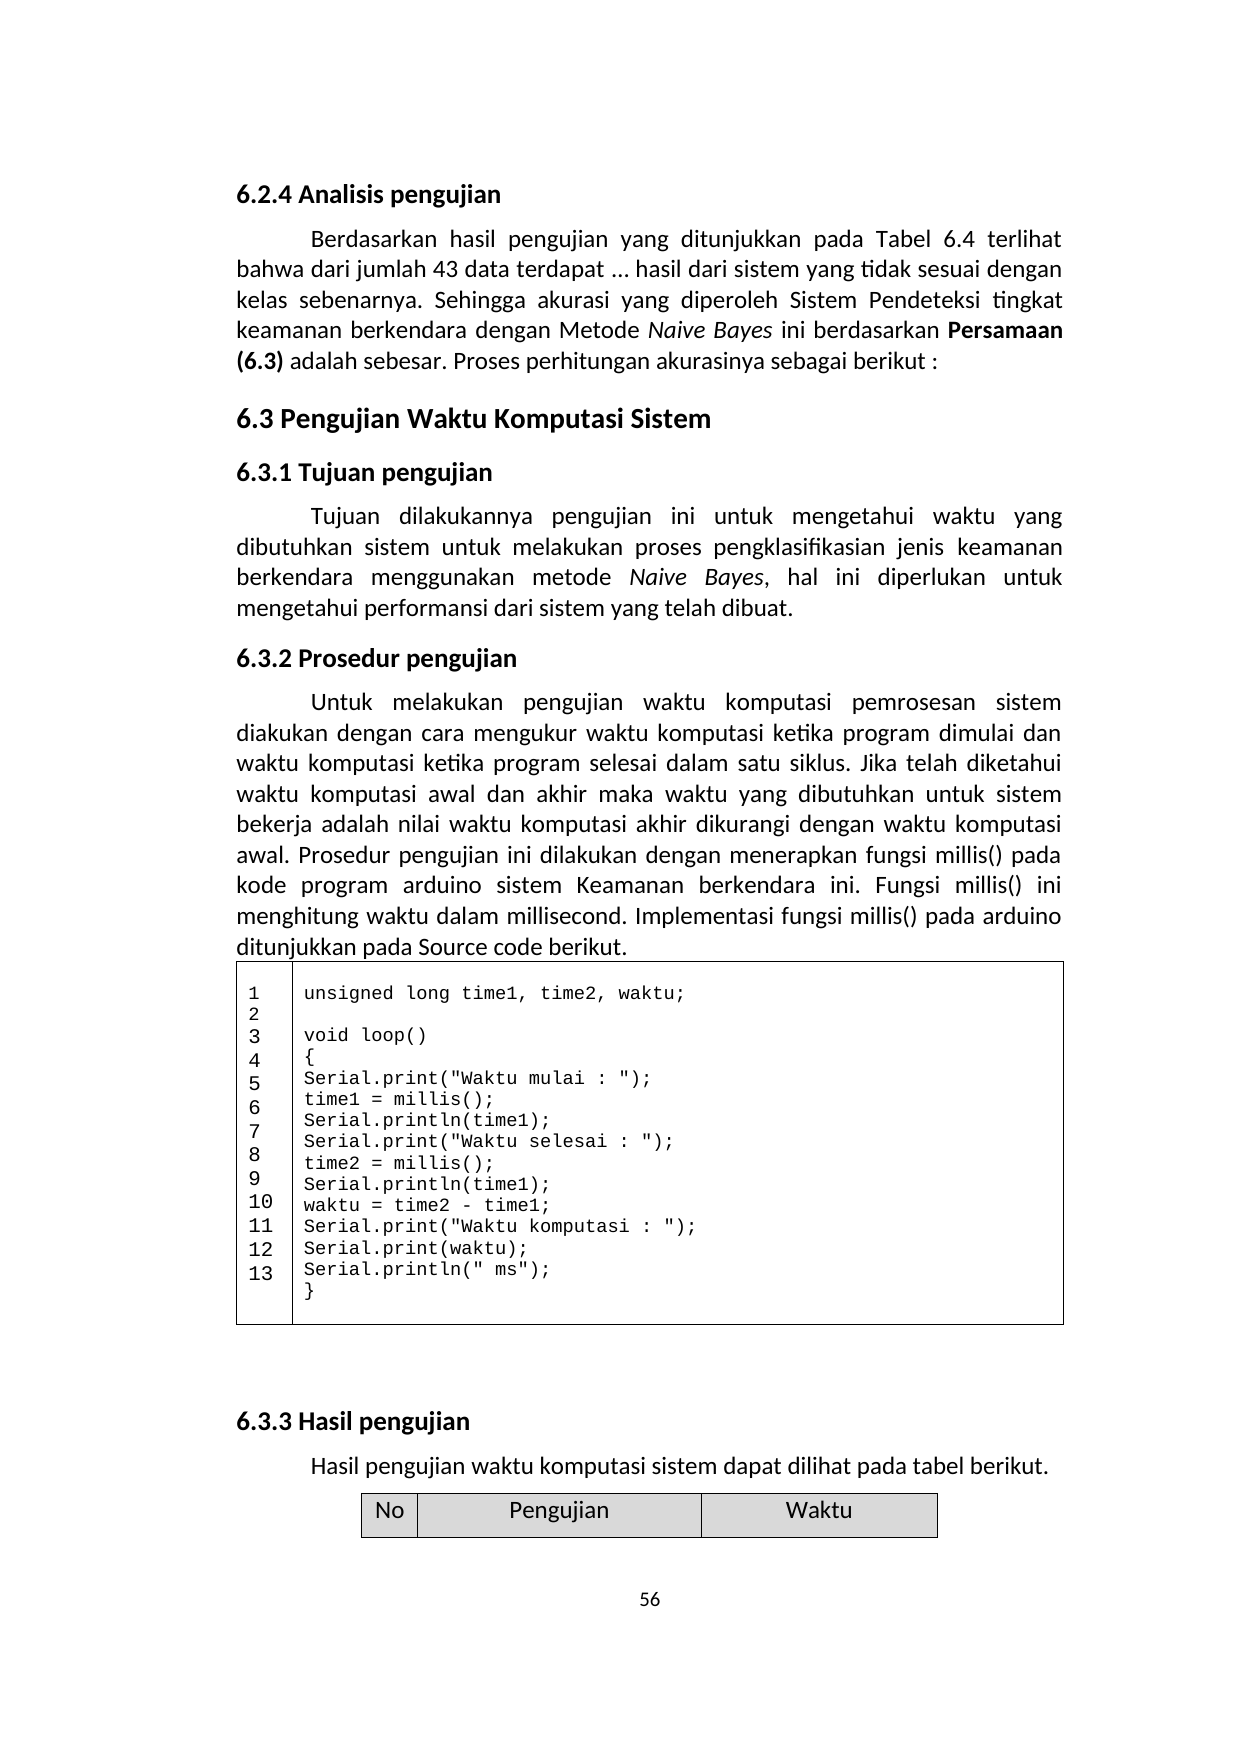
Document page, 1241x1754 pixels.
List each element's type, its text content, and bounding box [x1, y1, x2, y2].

table_header 1 2 3 4 5 6 7 8 9 10 11 12 13 [237, 962, 292, 1323]
table_header No [362, 1494, 417, 1537]
subtitle Tujuan pengujian [236, 455, 1063, 488]
text Tujuan dilakukannya pengujian ini untuk mengetahui waktu yang dibutuhkan sistem untuk melakukan proses pengklasifikasian jenis keamanan berkendara menggunakan metode Naive Bayes, hal ini diperlukan untuk mengetahui performansi dari sistem yang telah dibuat. [236, 500, 1063, 622]
table_header Pengujian [418, 1494, 701, 1537]
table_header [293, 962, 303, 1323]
text Hasil pengujian waktu komputasi sistem dapat dilihat pada tabel berikut. [311, 1450, 1063, 1480]
table_header Waktu [702, 1494, 937, 1537]
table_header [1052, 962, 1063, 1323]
subtitle Hasil pengujian [236, 1404, 1063, 1437]
text Berdasarkan hasil pengujian yang ditunjukkan pada Tabel 6.4 terlihat bahwa dari jumlah 43 data terdapat … hasil dari sistem yang tidak sesuai dengan kelas sebenarnya. Sehingga akurasi yang diperoleh Sistem Pendeteksi tingkat keamanan berkendara dengan Metode Naive Bayes ini berdasarkan Persamaan (6.3) adalah sebesar. Proses perhitungan akurasinya sebagai berikut : [236, 223, 1063, 375]
subtitle Pengujian Waktu Komputasi Sistem [236, 400, 1063, 436]
subtitle Prosedur pengujian [236, 641, 1063, 674]
subtitle Analisis pengujian [236, 177, 1063, 210]
text Untuk melakukan pengujian waktu komputasi pemrosesan sistem diakukan dengan cara mengukur waktu komputasi ketika program dimulai dan waktu komputasi ketika program selesai dalam satu siklus. Jika telah diketahui waktu komputasi awal dan akhir maka waktu yang dibutuhkan untuk sistem bekerja adalah nilai waktu komputasi akhir dikurangi dengan waktu komputasi awal. Prosedur pengujian ini dilakukan dengan menerapkan fungsi millis() pada kode program arduino sistem Keamanan berkendara ini. Fungsi millis() ini menghitung waktu dalam millisecond. Implementasi fungsi millis() pada arduino ditunjukkan pada Source code berikut. [236, 687, 1063, 961]
